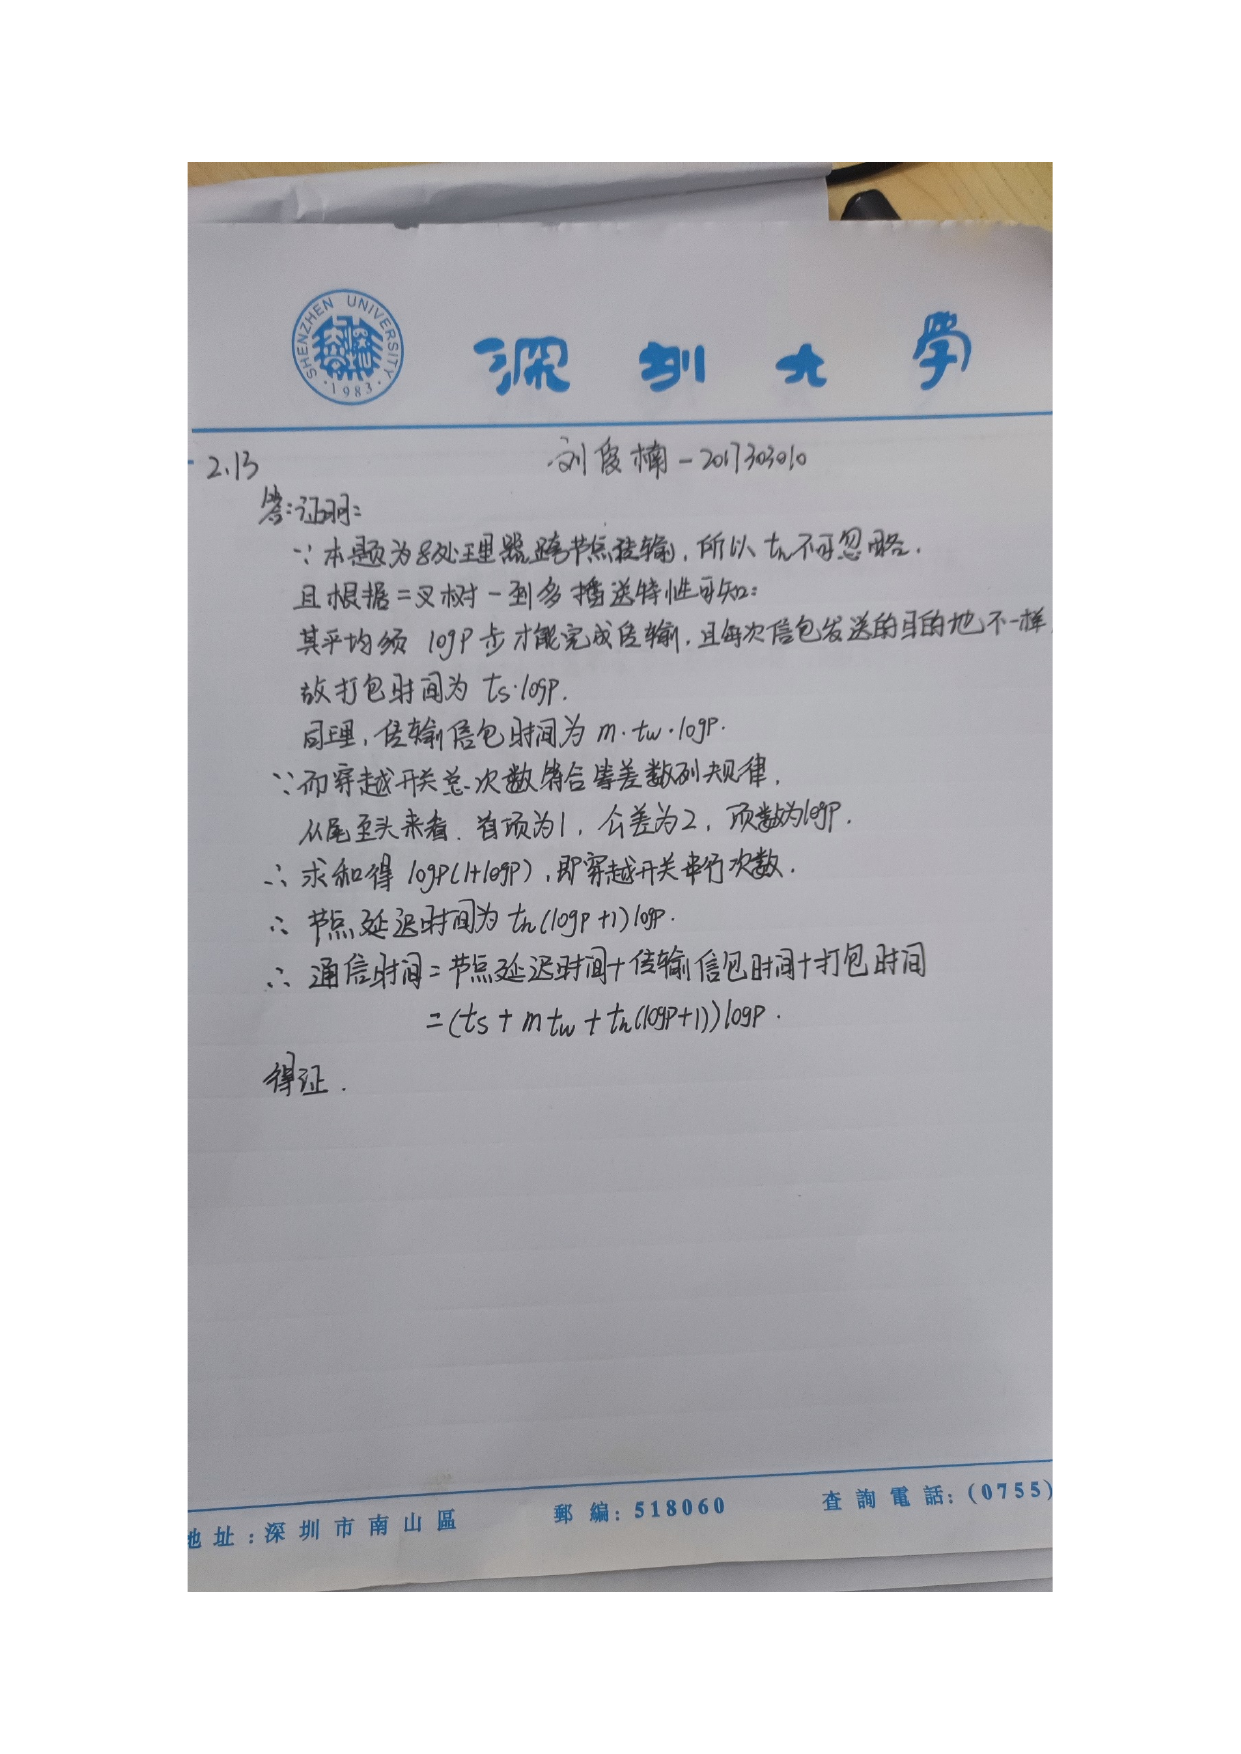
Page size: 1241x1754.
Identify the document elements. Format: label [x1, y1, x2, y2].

picture [187, 162, 1053, 1592]
